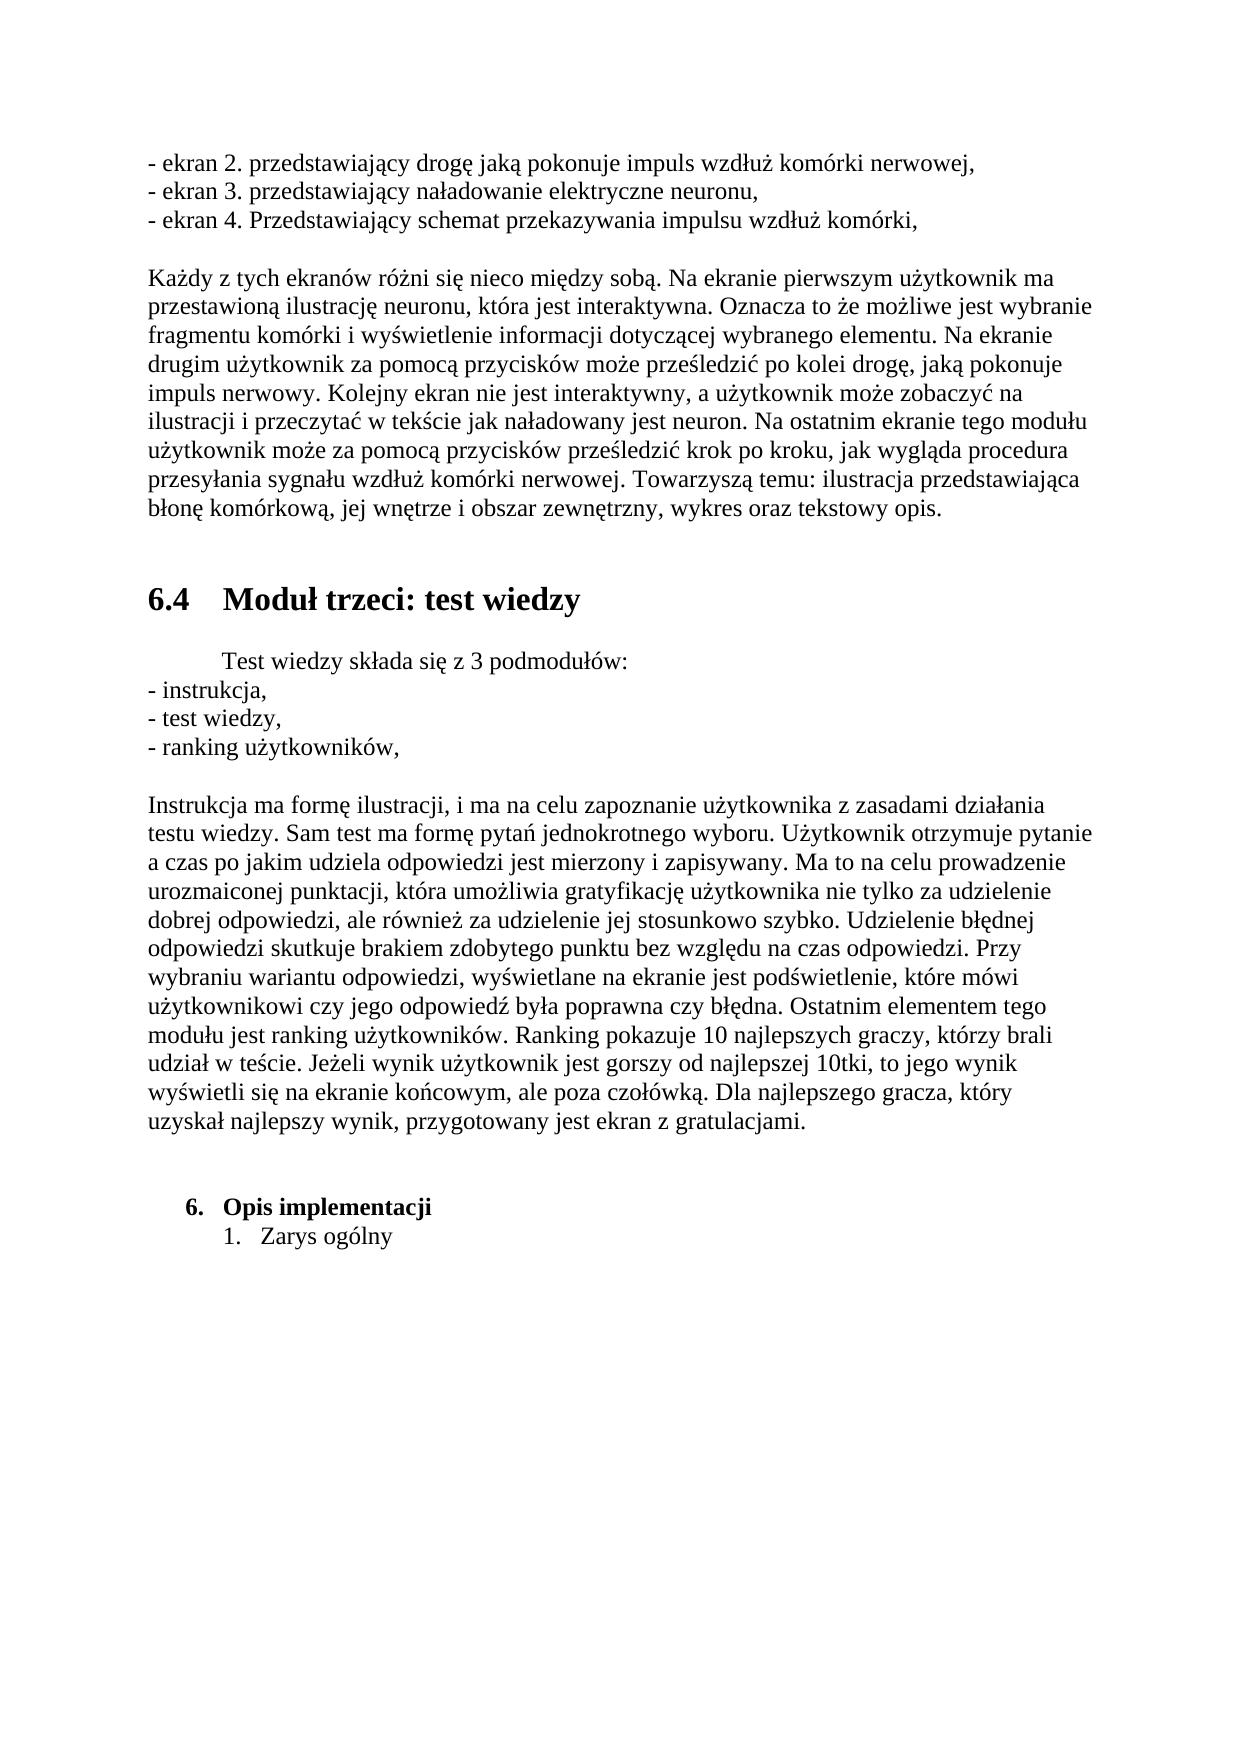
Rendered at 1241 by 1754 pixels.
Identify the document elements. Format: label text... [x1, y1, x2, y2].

text - test wiedzy, [148, 703, 1093, 732]
text - ekran 4. Przedstawiający schemat przekazywania impulsu wzdłuż komórki, [148, 205, 1093, 234]
list Opis implementacji [185, 1192, 1093, 1221]
list Zarys ogólny [223, 1221, 1093, 1250]
text - ranking użytkowników, [148, 732, 1093, 761]
text - ekran 2. przedstawiający drogę jaką pokonuje impuls wzdłuż komórki nerwowej, [148, 148, 1093, 176]
list Moduł trzeci: test wiedzy [148, 579, 1093, 617]
text Test wiedzy składa się z 3 podmodułów: [148, 646, 1093, 675]
text Instrukcja ma formę ilustracji, i ma na celu zapoznanie użytkownika z zasadami działania testu wiedzy. Sam test ma formę pytań jednokrotnego wyboru. Użytkownik otrzymuje pytanie a czas po jakim udziela odpowiedzi jest mierzony i zapisywany. Ma to na celu prowadzenie urozmaiconej punktacji, która umożliwia gratyfikację użytkownika nie tylko za udzielenie dobrej odpowiedzi, ale również za udzielenie jej stosunkowo szybko. Udzielenie błędnej odpowiedzi skutkuje brakiem zdobytego punktu bez względu na czas odpowiedzi. Przy wybraniu wariantu odpowiedzi, wyświetlane na ekranie jest podświetlenie, które mówi użytkownikowi czy jego odpowiedź była poprawna czy błędna. Ostatnim elementem tego modułu jest ranking użytkowników. Ranking pokazuje 10 najlepszych graczy, którzy brali udział w teście. Jeżeli wynik użytkownik jest gorszy od najlepszej 10tki, to jego wynik wyświetli się na ekranie końcowym, ale poza czołówką. Dla najlepszego gracza, który uzyskał najlepszy wynik, przygotowany jest ekran z gratulacjami. [148, 790, 1093, 1135]
text Każdy z tych ekranów różni się nieco między sobą. Na ekranie pierwszym użytkownik ma przestawioną ilustrację neuronu, która jest interaktywna. Oznacza to że możliwe jest wybranie fragmentu komórki i wyświetlenie informacji dotyczącej wybranego elementu. Na ekranie drugim użytkownik za pomocą przycisków może prześledzić po kolei drogę, jaką pokonuje impuls nerwowy. Kolejny ekran nie jest interaktywny, a użytkownik może zobaczyć na ilustracji i przeczytać w tekście jak naładowany jest neuron. Na ostatnim ekranie tego modułu użytkownik może za pomocą przycisków prześledzić krok po kroku, jak wygląda procedura przesyłania sygnału wzdłuż komórki nerwowej. Towarzyszą temu: ilustracja przedstawiająca błonę komórkową, jej wnętrze i obszar zewnętrzny, wykres oraz tekstowy opis. [148, 263, 1093, 521]
text - ekran 3. przedstawiający naładowanie elektryczne neuronu, [148, 176, 1093, 205]
text - instrukcja, [148, 675, 1093, 703]
